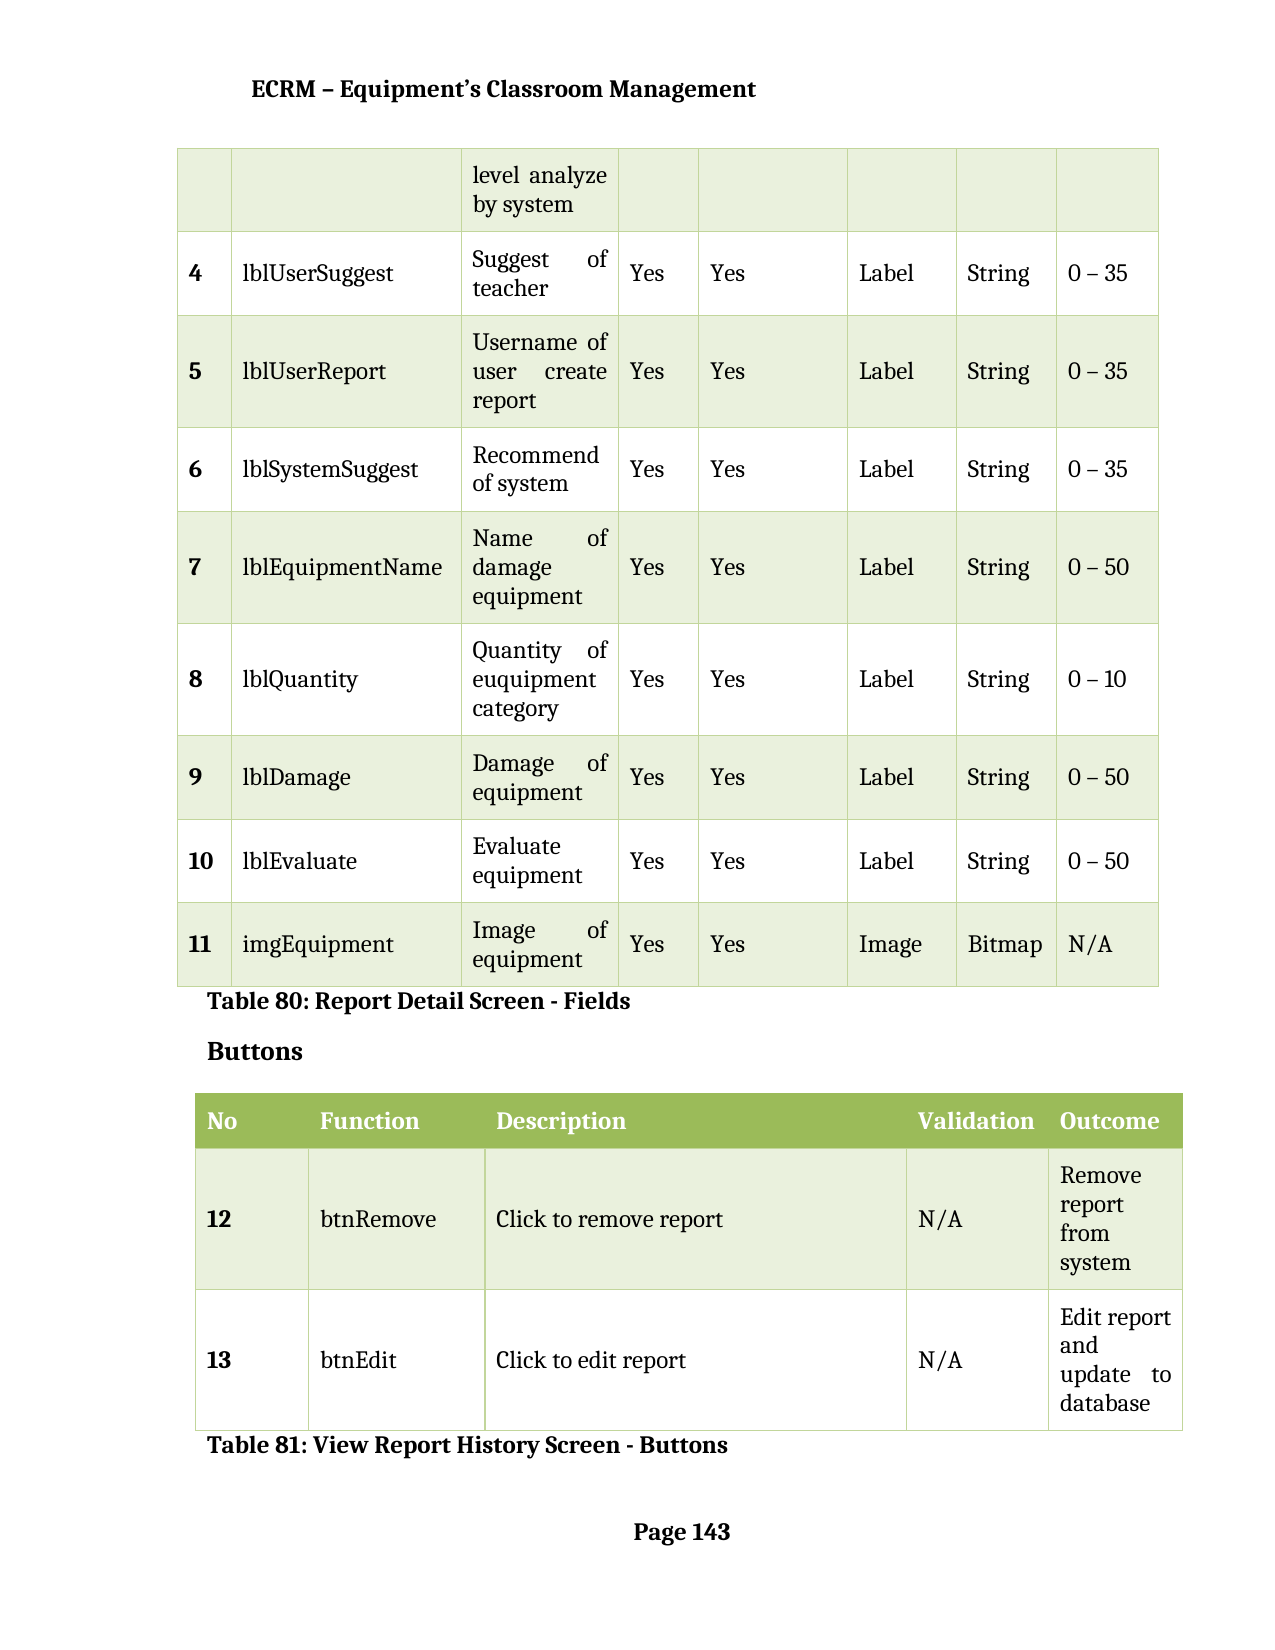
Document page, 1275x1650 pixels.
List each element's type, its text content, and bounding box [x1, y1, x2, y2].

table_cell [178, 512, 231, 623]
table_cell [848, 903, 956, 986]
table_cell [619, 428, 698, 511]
text Table 80: Report Detail Screen - Fields [207, 987, 1157, 1016]
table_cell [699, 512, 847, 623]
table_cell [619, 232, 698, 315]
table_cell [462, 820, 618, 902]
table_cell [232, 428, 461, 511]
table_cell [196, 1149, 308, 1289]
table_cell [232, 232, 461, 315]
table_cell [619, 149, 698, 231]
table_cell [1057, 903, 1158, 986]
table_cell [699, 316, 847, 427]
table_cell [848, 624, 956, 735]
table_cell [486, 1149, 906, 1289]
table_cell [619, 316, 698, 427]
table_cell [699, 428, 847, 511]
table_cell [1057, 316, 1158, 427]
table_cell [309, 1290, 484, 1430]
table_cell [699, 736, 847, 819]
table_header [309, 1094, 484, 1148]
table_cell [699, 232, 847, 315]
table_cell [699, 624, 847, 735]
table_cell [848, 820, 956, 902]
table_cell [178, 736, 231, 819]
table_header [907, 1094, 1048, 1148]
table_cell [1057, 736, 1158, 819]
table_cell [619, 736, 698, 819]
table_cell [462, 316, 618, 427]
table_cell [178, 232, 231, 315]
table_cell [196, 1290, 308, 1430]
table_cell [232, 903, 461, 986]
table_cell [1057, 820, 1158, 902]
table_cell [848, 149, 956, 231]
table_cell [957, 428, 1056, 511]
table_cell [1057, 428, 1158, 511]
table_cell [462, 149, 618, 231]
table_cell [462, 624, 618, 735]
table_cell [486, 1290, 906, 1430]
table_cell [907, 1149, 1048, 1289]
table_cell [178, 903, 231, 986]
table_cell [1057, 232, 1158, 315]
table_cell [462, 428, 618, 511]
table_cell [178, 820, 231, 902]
list Buttons [207, 1036, 1157, 1068]
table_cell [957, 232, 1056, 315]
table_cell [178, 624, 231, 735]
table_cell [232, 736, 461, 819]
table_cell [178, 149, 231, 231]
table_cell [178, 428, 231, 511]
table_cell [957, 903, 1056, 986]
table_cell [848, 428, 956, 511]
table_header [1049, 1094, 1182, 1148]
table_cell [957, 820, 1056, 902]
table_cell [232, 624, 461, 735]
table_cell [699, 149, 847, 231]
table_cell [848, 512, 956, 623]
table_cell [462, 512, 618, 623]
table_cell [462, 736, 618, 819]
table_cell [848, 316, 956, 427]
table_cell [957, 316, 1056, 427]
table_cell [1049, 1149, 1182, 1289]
text Table 81: View Report History Screen - Buttons [207, 1431, 1157, 1460]
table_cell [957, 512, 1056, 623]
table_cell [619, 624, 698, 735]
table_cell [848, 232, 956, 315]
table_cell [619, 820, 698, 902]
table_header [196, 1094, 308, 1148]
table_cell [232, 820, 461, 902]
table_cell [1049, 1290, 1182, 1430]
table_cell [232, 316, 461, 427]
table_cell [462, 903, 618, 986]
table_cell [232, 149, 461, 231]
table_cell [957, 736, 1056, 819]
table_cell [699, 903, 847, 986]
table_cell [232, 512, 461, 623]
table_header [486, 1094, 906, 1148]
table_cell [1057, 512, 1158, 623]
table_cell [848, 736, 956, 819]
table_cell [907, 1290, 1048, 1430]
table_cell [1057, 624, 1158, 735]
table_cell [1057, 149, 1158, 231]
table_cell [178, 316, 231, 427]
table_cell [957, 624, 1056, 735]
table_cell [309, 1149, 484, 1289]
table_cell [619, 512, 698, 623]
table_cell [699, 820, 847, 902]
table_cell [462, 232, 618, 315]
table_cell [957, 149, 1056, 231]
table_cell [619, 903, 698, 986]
